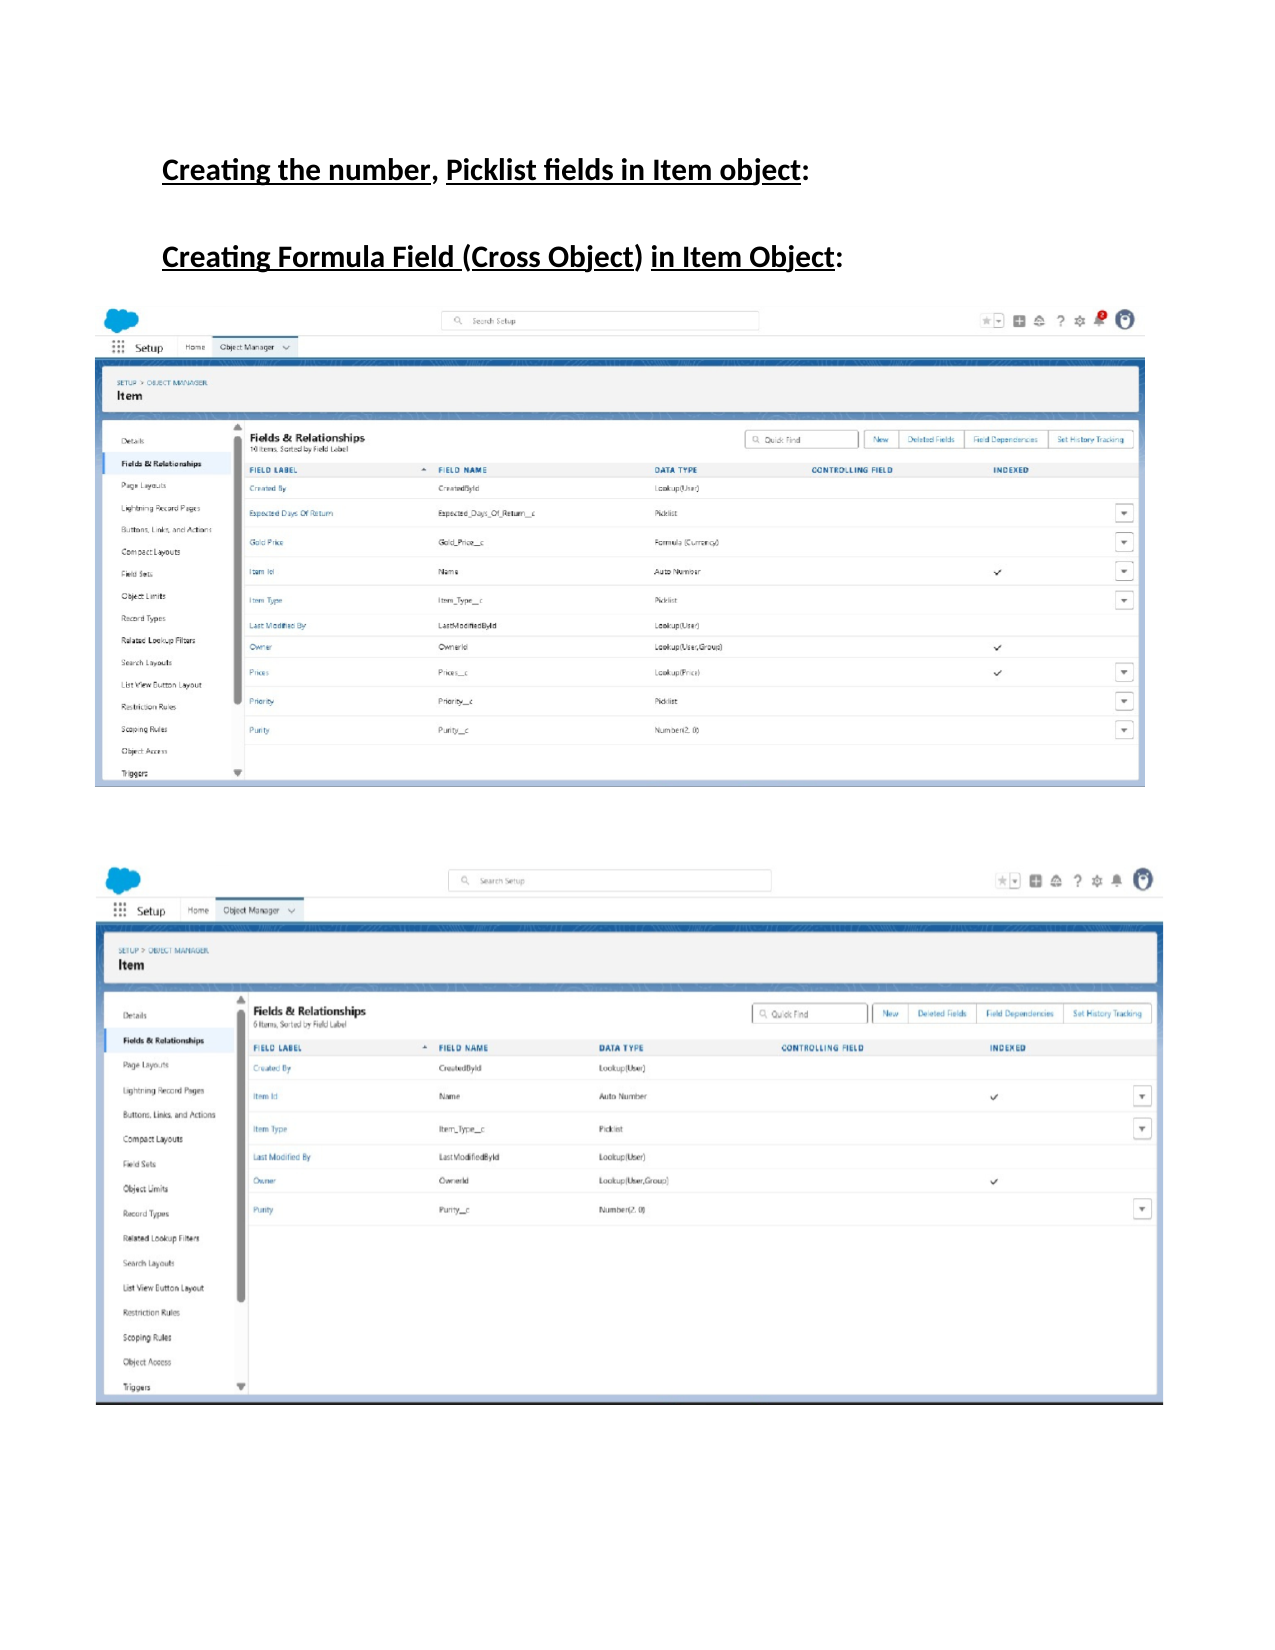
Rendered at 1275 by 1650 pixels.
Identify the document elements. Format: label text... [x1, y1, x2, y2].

text Creating the number, Picklist fields in Item object: [162, 759, 1125, 797]
picture [150, 150, 1250, 735]
text Creating Formula Field (Cross Object) in Item Object: [162, 846, 1125, 884]
picture [94, 915, 1164, 1650]
